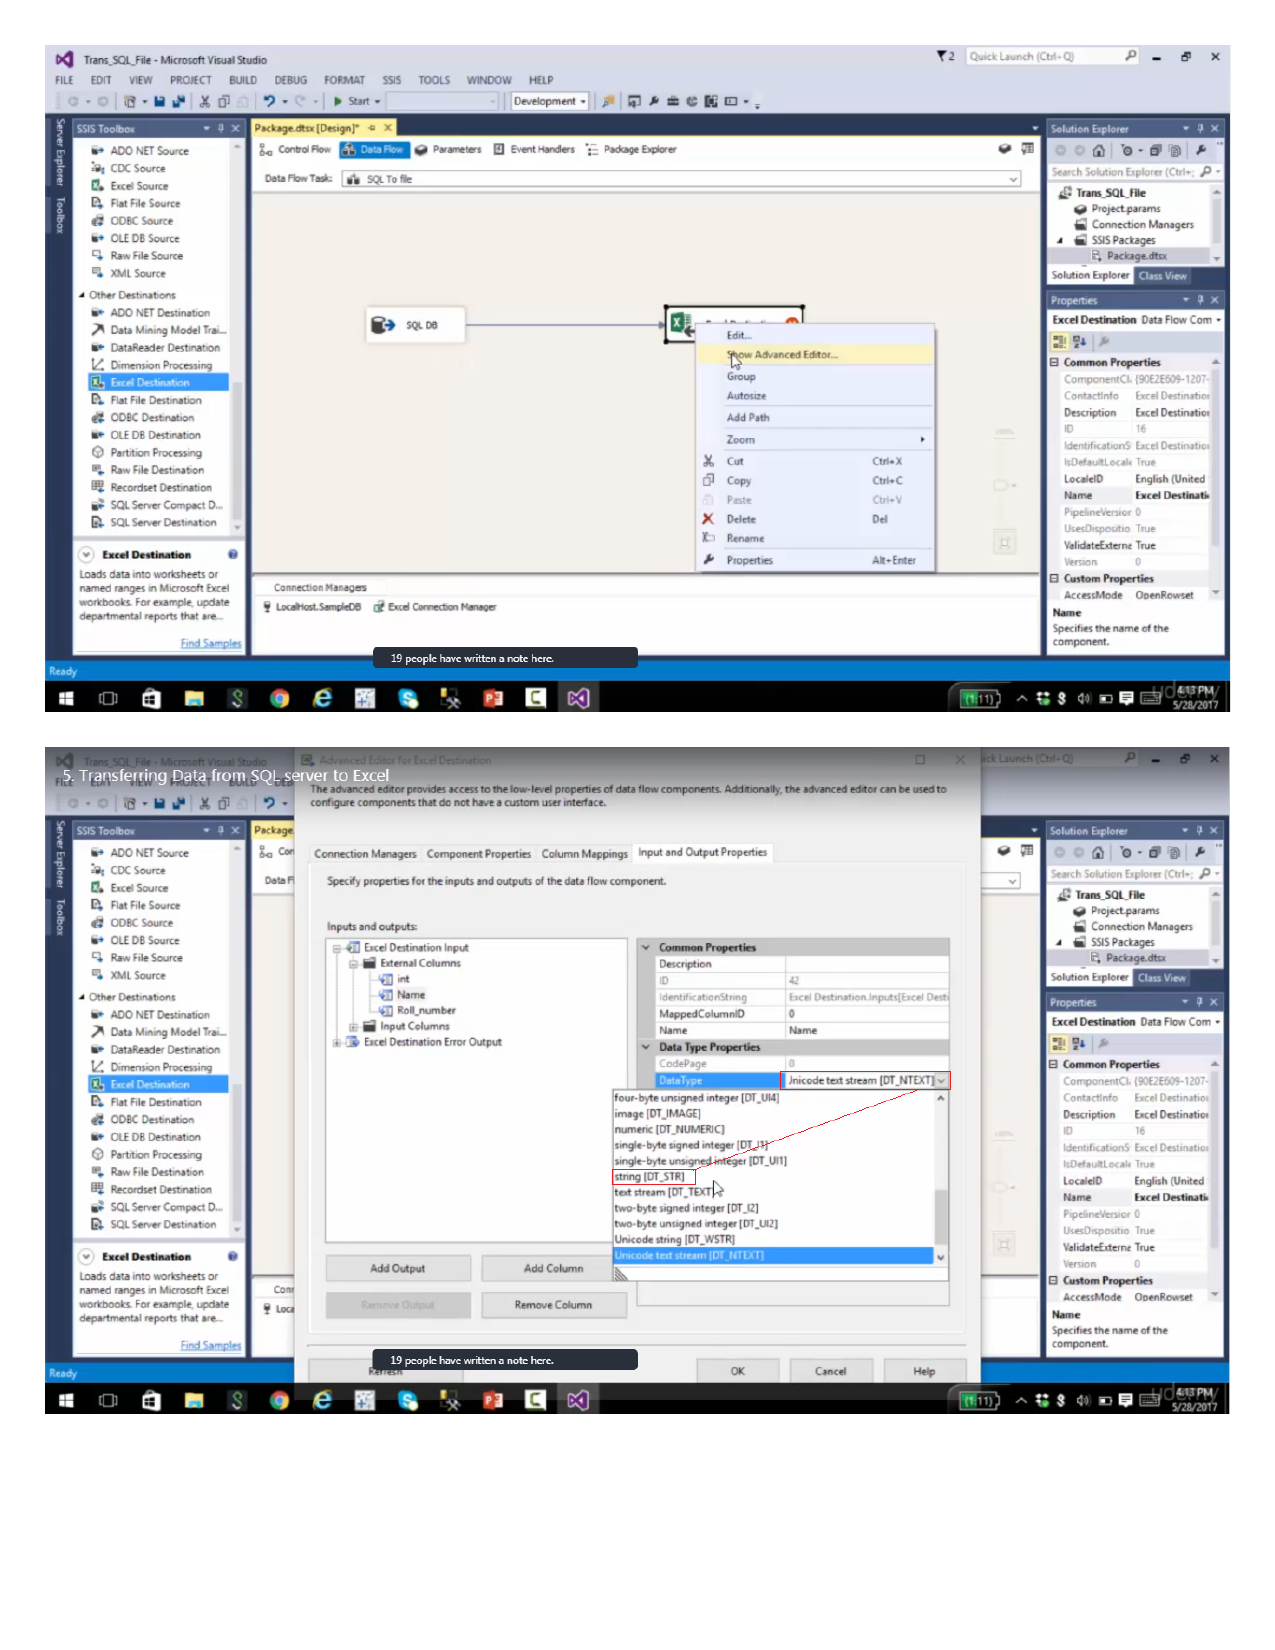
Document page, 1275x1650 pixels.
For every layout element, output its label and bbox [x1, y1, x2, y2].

picture [45, 747, 1230, 1414]
picture [45, 45, 1230, 712]
